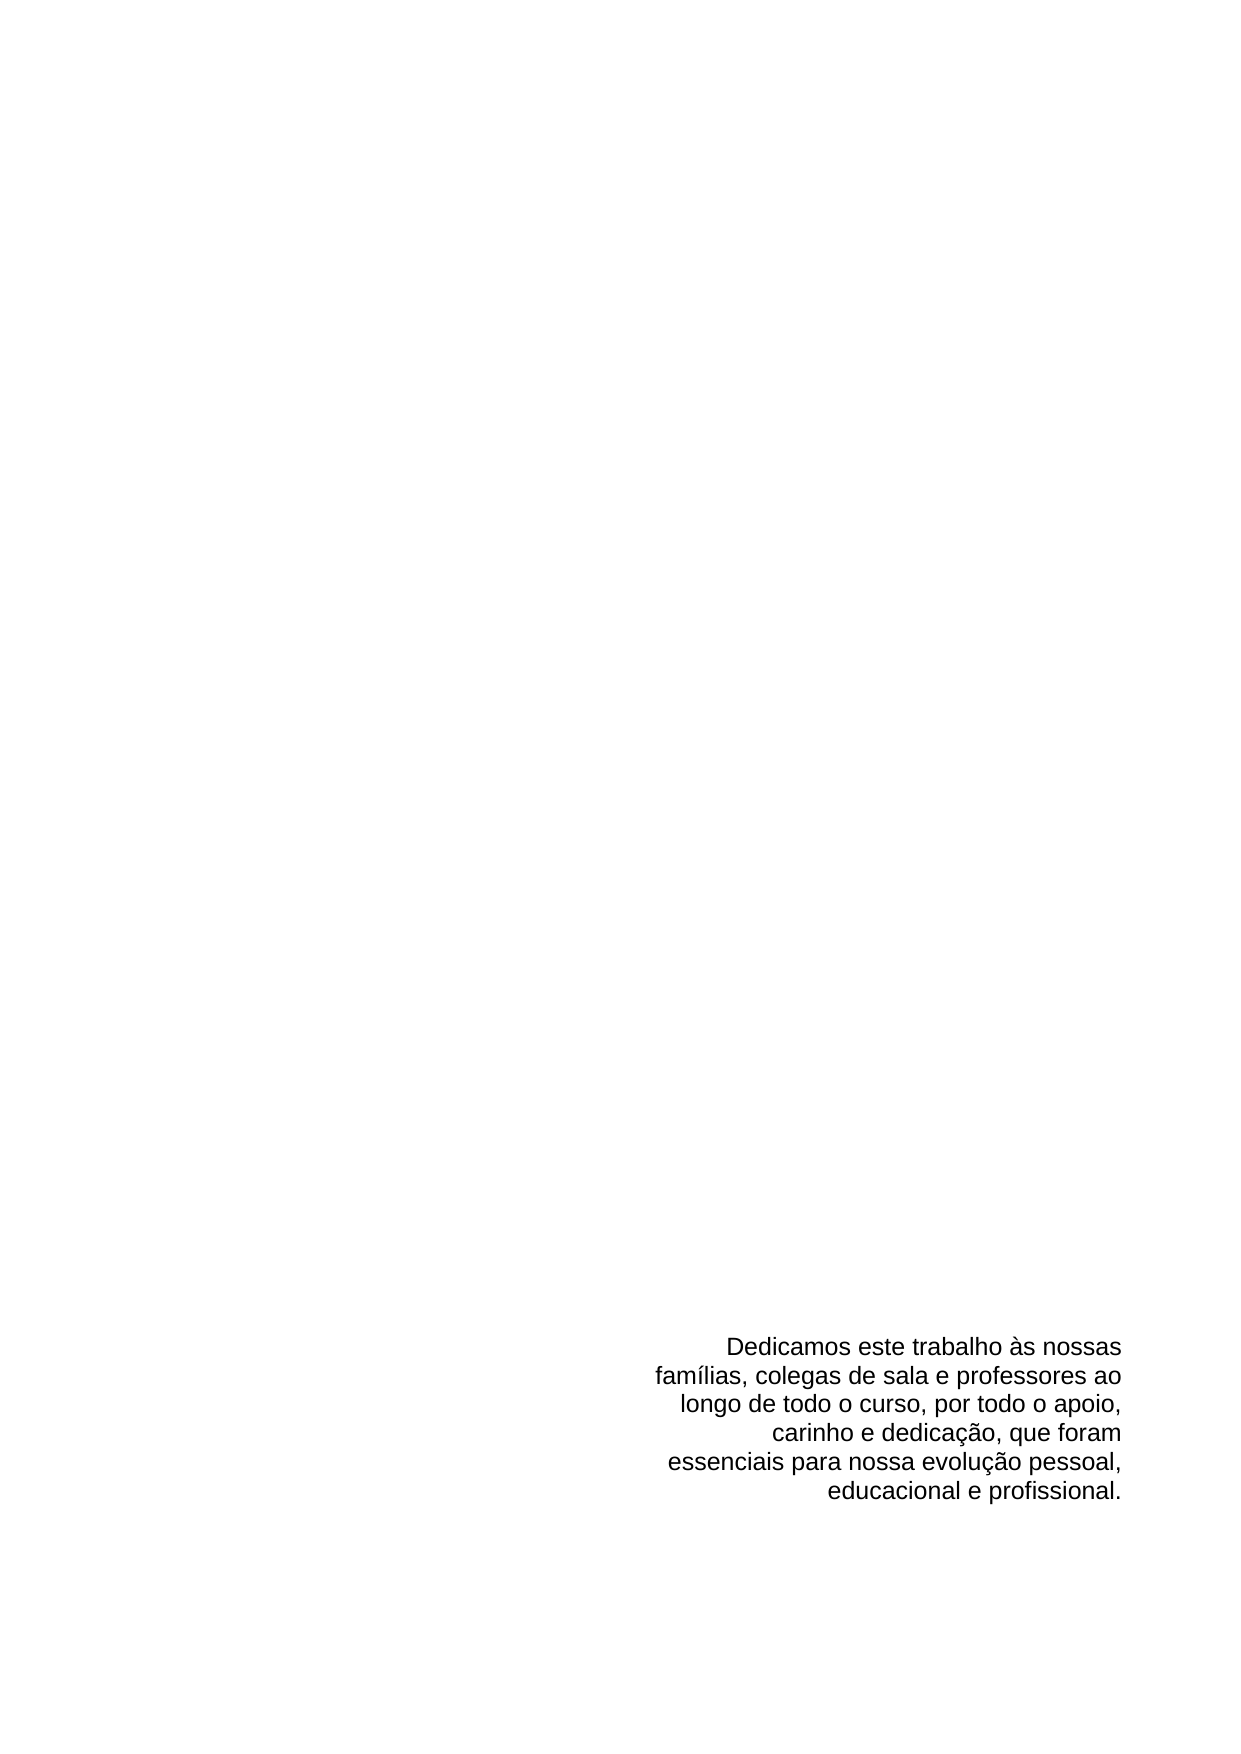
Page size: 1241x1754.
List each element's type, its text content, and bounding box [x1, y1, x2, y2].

text Dedicamos este trabalho às nossas famílias, colegas de sala e professores ao longo de todo o curso, por todo o apoio, carinho e dedicação, que foram essenciais para nossa evolução pessoal, educacional e profissional. [650, 1332, 1122, 1504]
